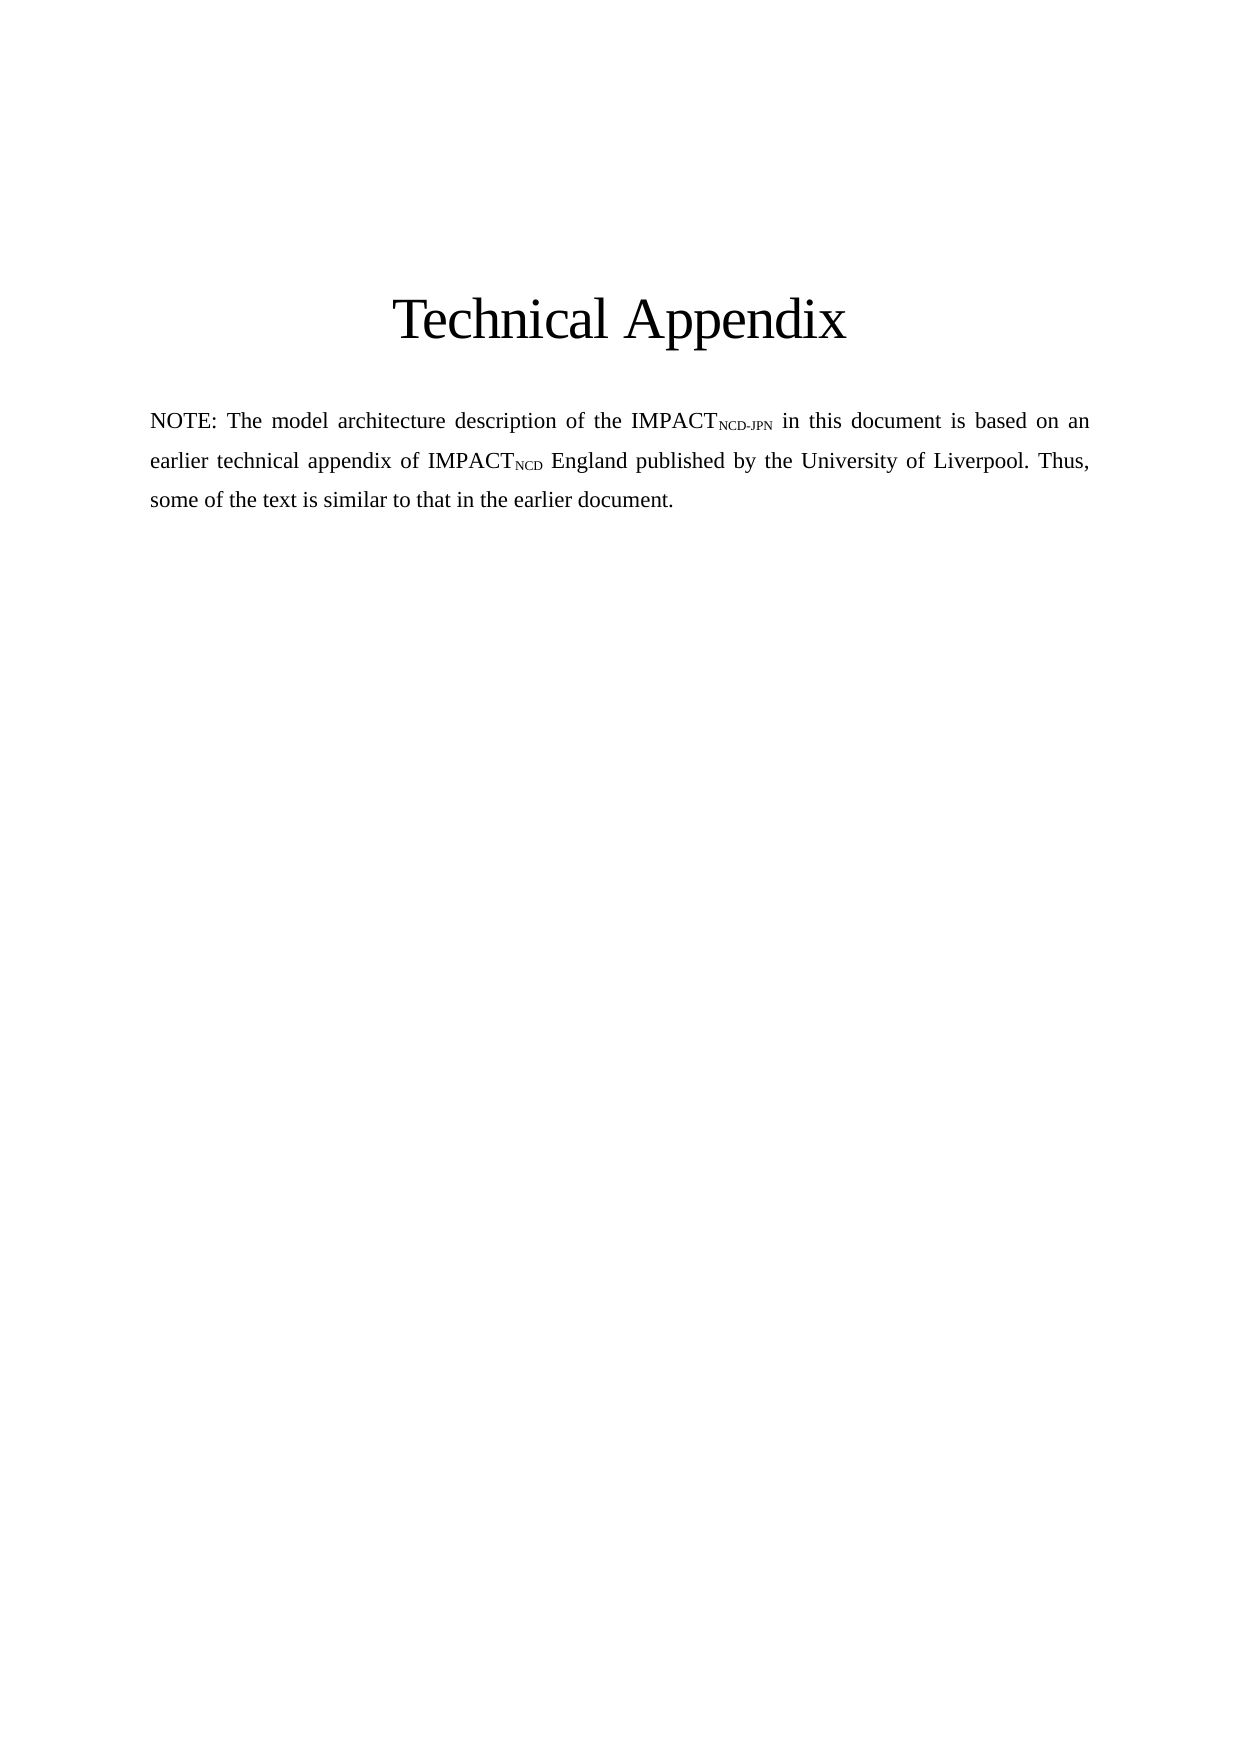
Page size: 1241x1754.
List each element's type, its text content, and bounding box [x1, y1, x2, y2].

title Technical Appendix [150, 284, 1090, 351]
text NOTE: The model architecture description of the IMPACTNCD-JPN in this document is based on an earlier technical appendix of IMPACTNCD England published by the University of Liverpool. Thus, some of the text is similar to that in the earlier document. [150, 407, 1090, 513]
